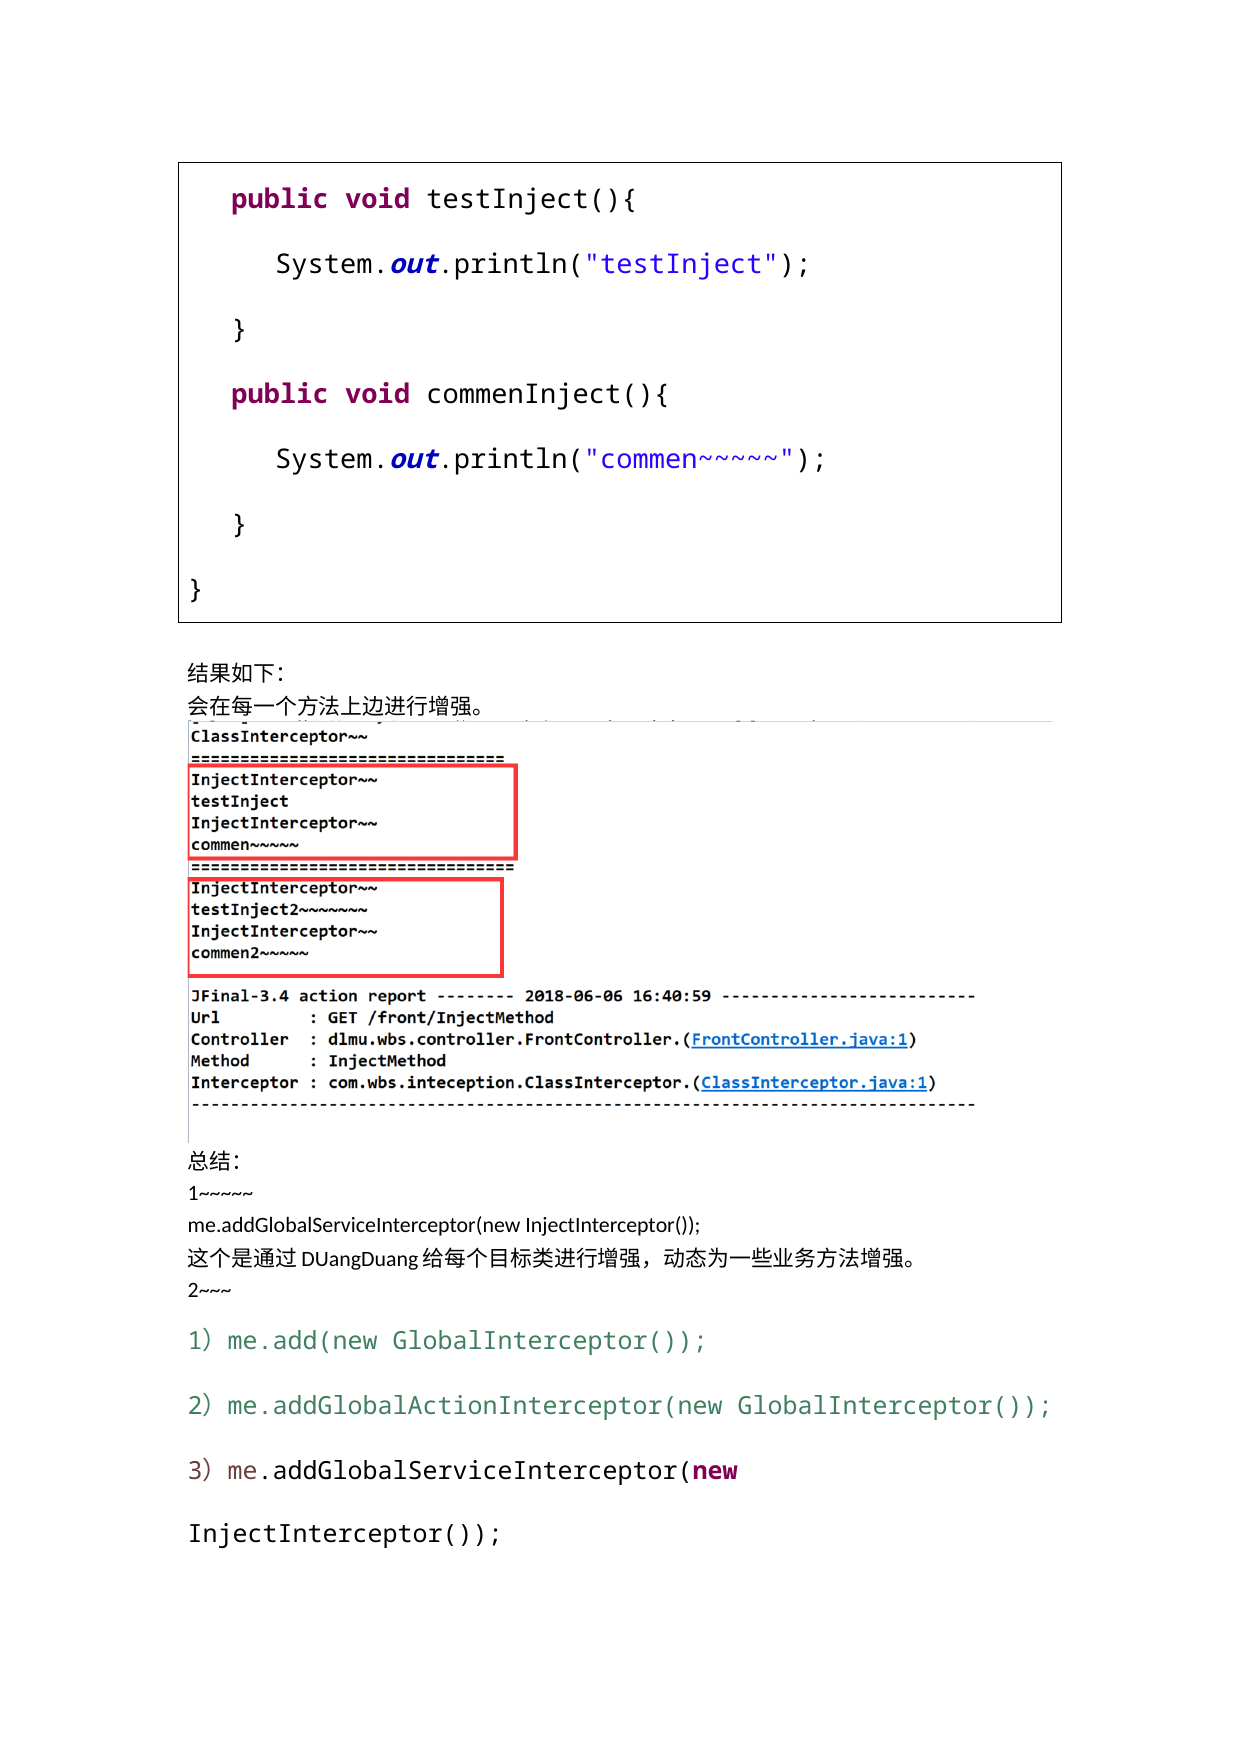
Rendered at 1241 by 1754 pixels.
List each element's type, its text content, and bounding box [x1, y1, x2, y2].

text } [179, 552, 1061, 622]
text public void commenInject(){ [187, 360, 1053, 425]
text 总结： [187, 1143, 1053, 1176]
text 1）me.add(new GlobalInterceptor()); [187, 1306, 1053, 1371]
text public void testInject(){ [179, 163, 1061, 230]
text 会在每一个方法上边进行增强。 [187, 688, 1053, 720]
text 1~~~~~ [187, 1176, 1053, 1208]
text 结果如下： [187, 656, 1053, 688]
text System.out.println("commen~~~~~"); [187, 425, 1053, 490]
text System.out.println("testInject"); [187, 230, 1053, 295]
text me.addGlobalServiceInterceptor(new InjectInterceptor()); [187, 1208, 1053, 1241]
text 3）me.addGlobalServiceInterceptor(new InjectInterceptor()); [187, 1436, 1053, 1566]
picture [187, 720, 1053, 1143]
text 2）me.addGlobalActionInterceptor(new GlobalInterceptor()); [187, 1371, 1053, 1436]
text 2~~~ [187, 1273, 1053, 1306]
text 这个是通过DUangDuang给每个目标类进行增强，动态为一些业务方法增强。 [187, 1241, 1053, 1273]
text } [187, 490, 1053, 552]
text } [187, 295, 1053, 360]
